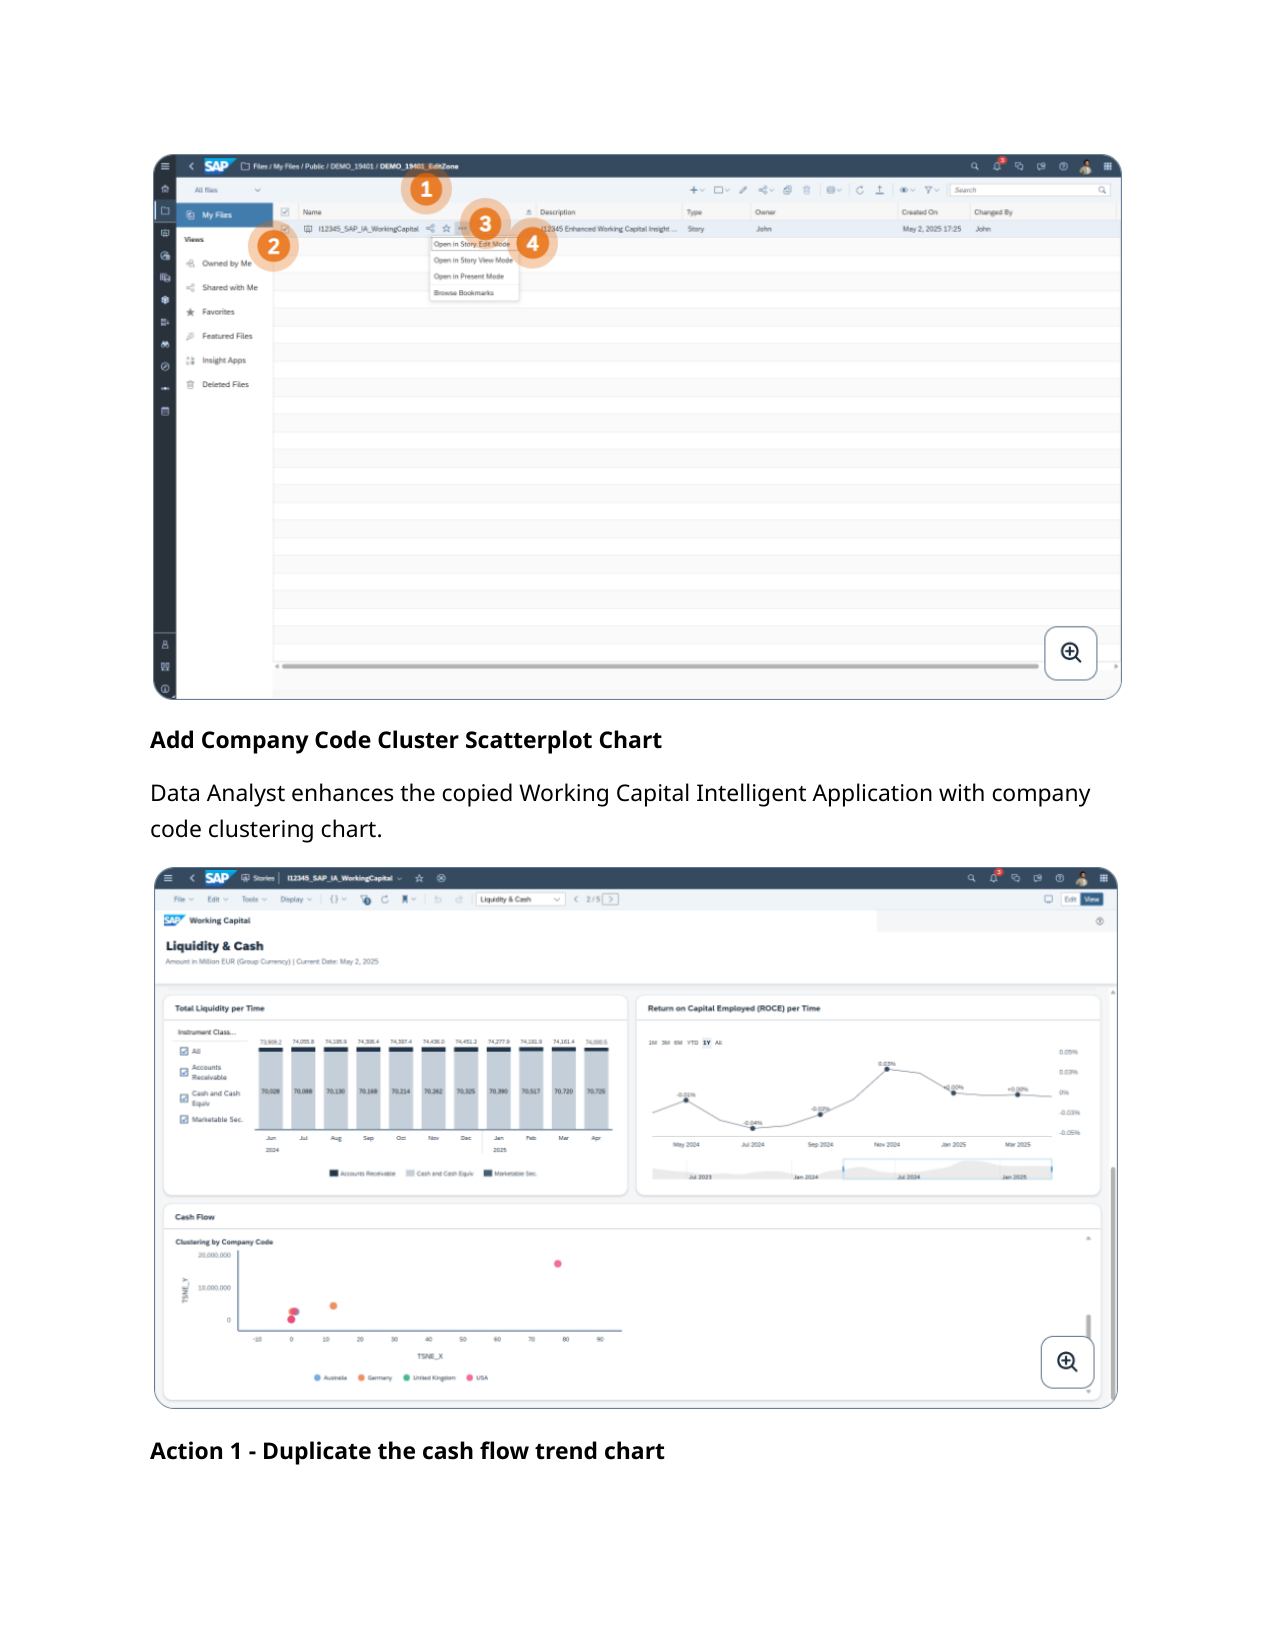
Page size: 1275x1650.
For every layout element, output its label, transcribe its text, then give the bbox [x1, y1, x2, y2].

picture [150, 150, 1125, 703]
text Add Company Code Cluster Scatterplot Chart [150, 724, 1125, 755]
text Data Analyst enhances the copied Working Capital Intelligent Application with company code clustering chart. [150, 777, 1125, 844]
picture [150, 865, 1125, 1414]
text Action 1 - Duplicate the cash flow trend chart [150, 1435, 1125, 1466]
